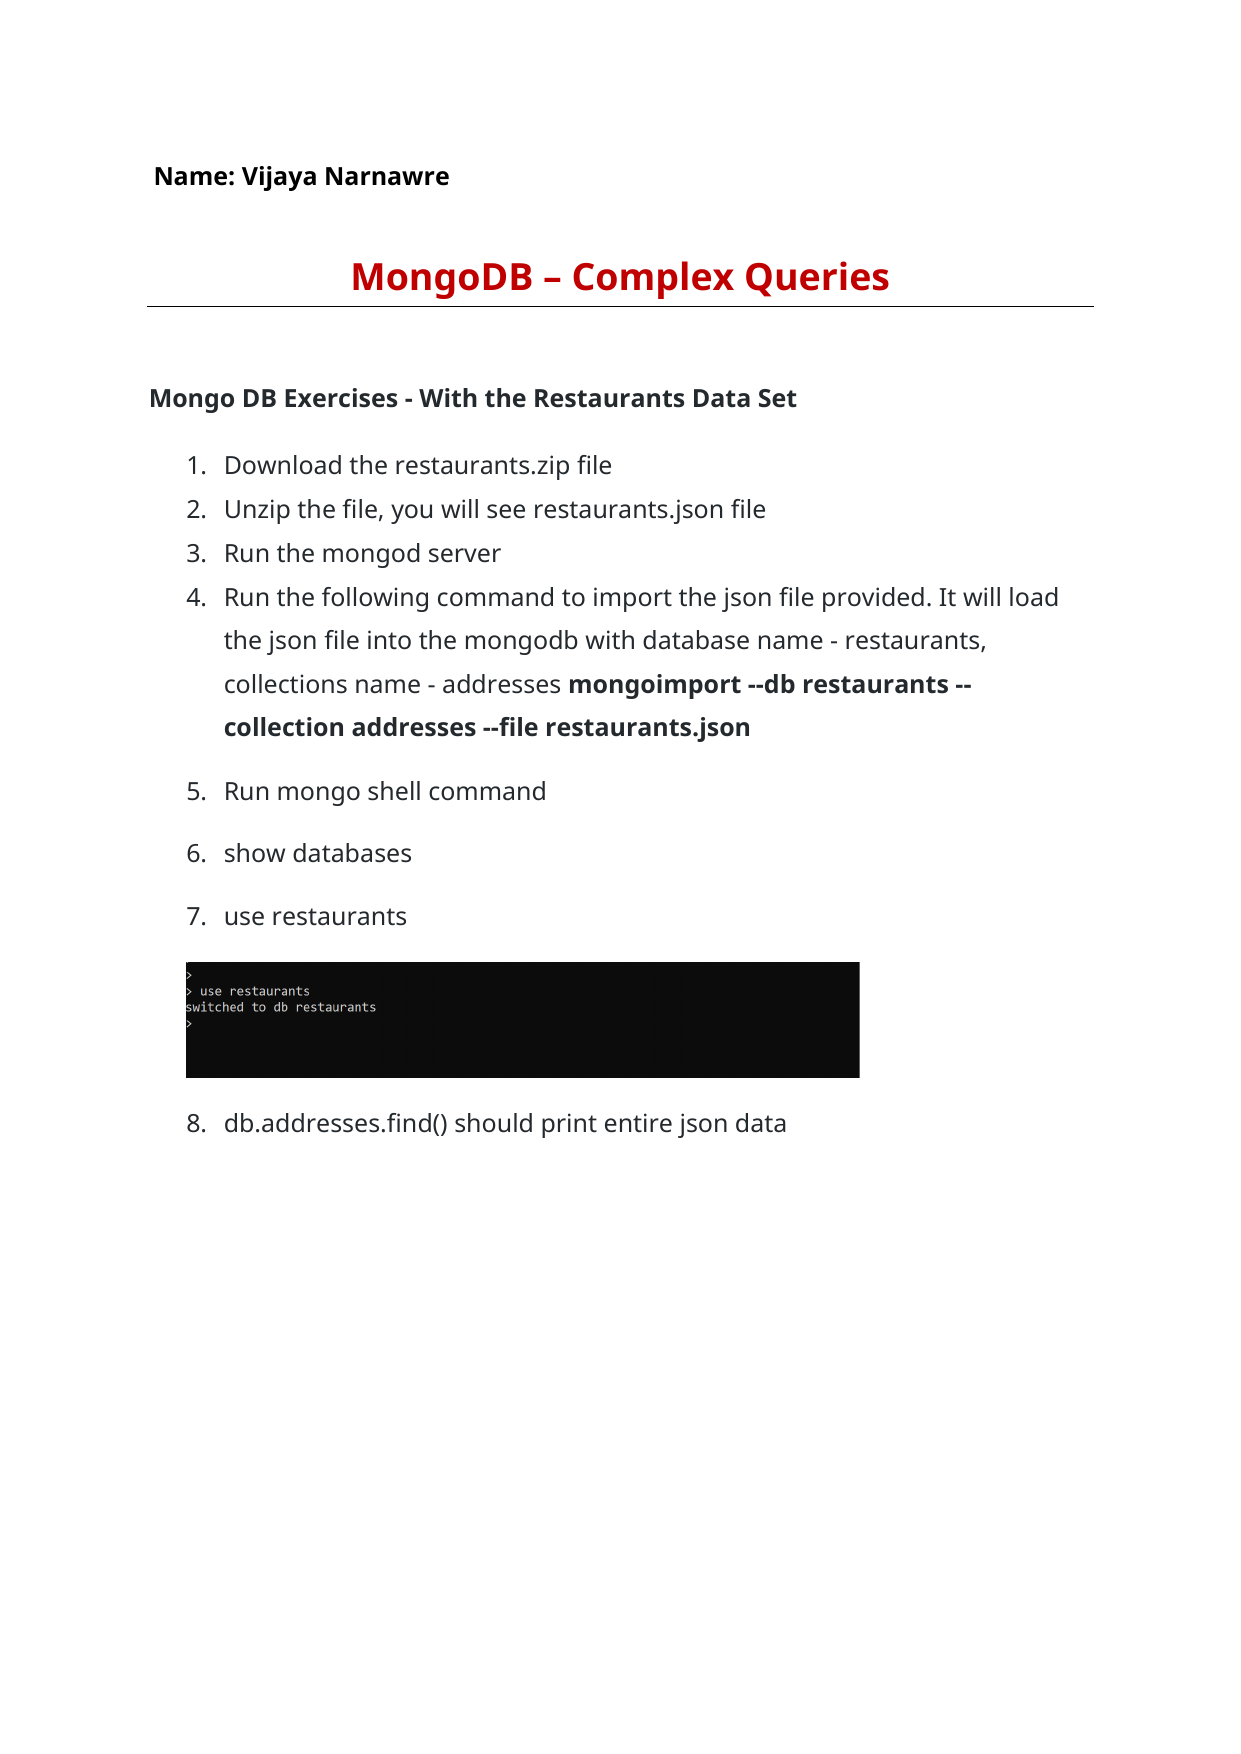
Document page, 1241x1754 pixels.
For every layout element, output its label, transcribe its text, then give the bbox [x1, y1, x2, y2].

list Unzip the file, you will see restaurants.json file [186, 492, 1087, 526]
text Mongo DB Exercises - With the Restaurants Data Set [148, 381, 1087, 415]
list db.addresses.find() should print entire json data [186, 1106, 1087, 1140]
list show databases [186, 836, 1087, 870]
list Run the mongod server [186, 536, 1087, 570]
list use restaurants [186, 899, 1087, 933]
list Download the restaurants.zip file [186, 448, 1087, 482]
list Run mongo shell command [186, 773, 1087, 807]
text MongoDB – Complex Queries [153, 251, 1087, 302]
picture [186, 962, 860, 1078]
text Name: Vijaya Narnawre [153, 159, 1087, 193]
list Run the following command to import the json file provided. It will load the json file into the mongodb with database name - restaurants, collections name - addresses mongoimport --db restaurants --collection addresses --file restaurants.json [186, 579, 1087, 744]
